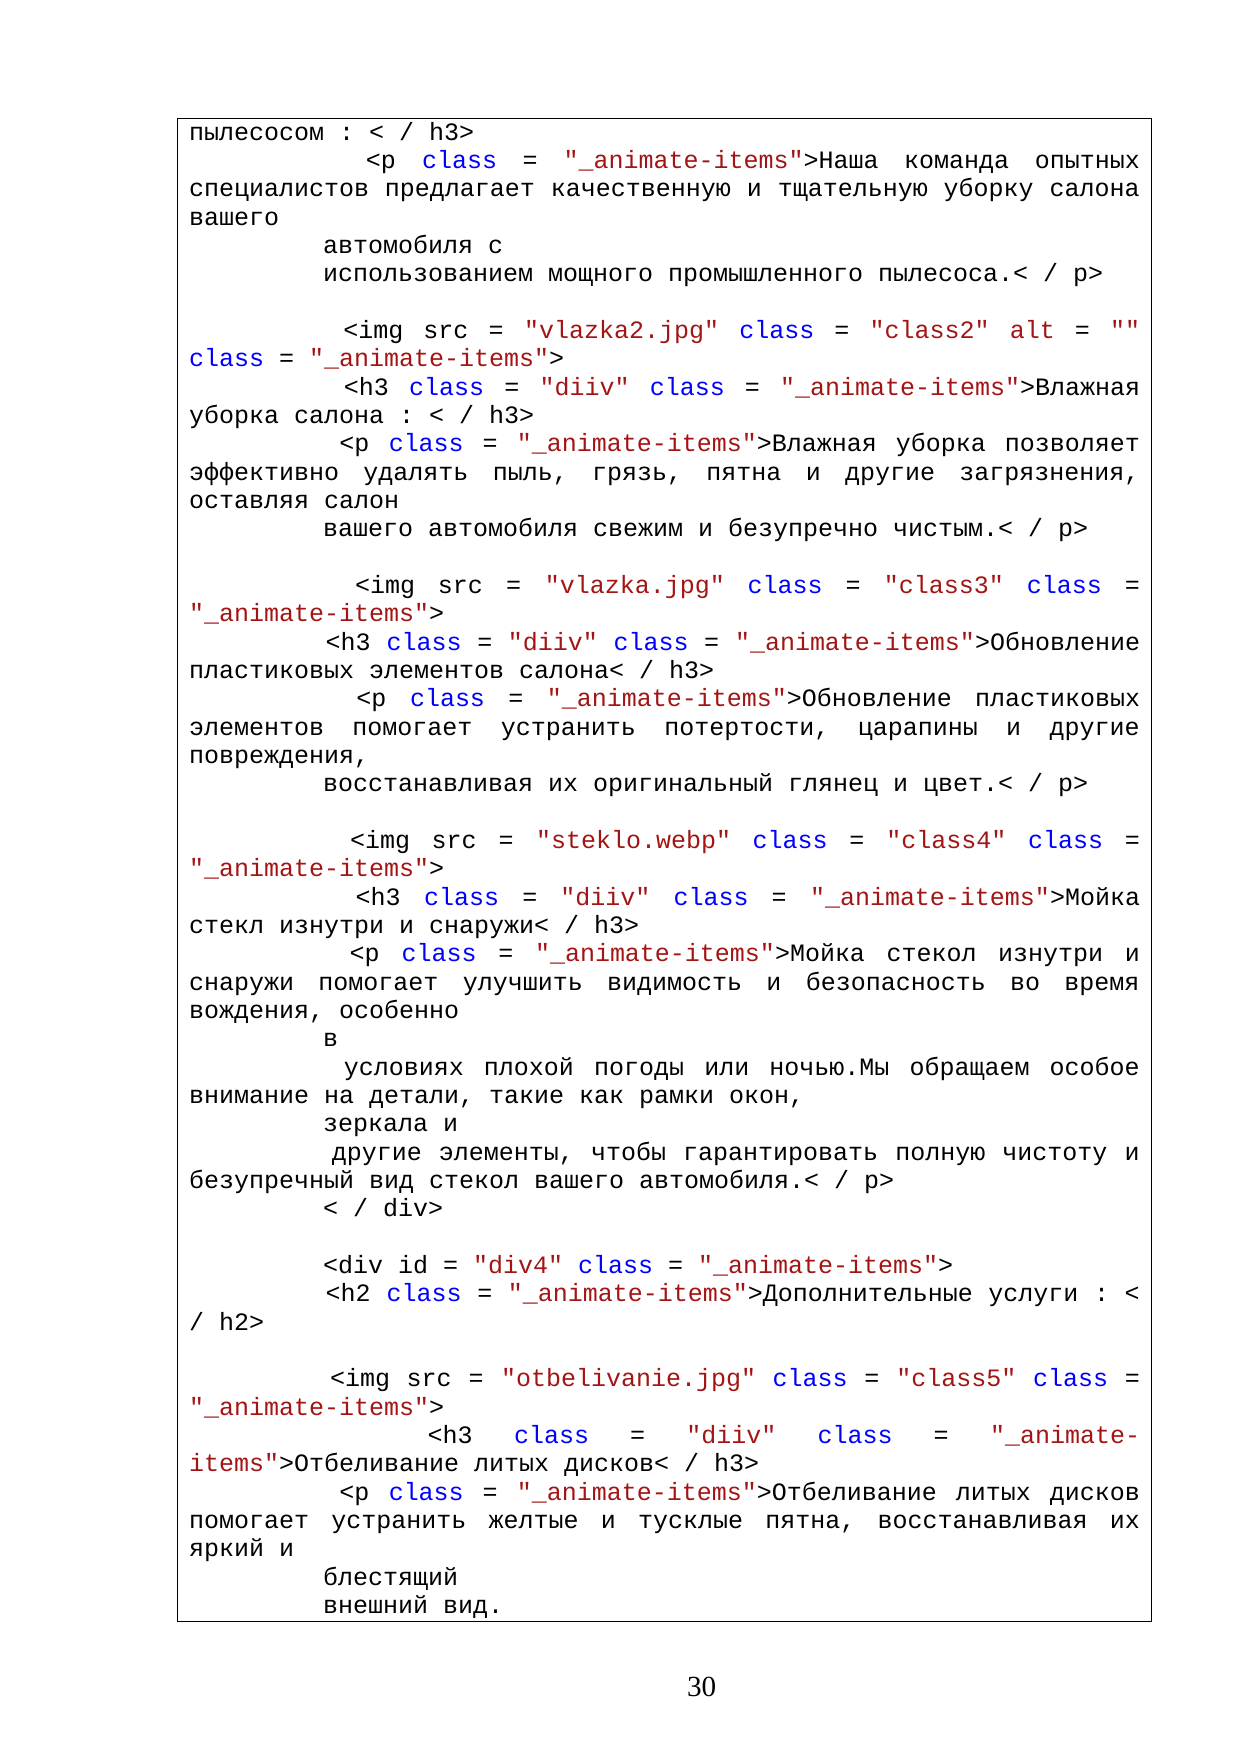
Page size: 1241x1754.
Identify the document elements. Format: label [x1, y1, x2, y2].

table_header [178, 119, 1151, 1621]
